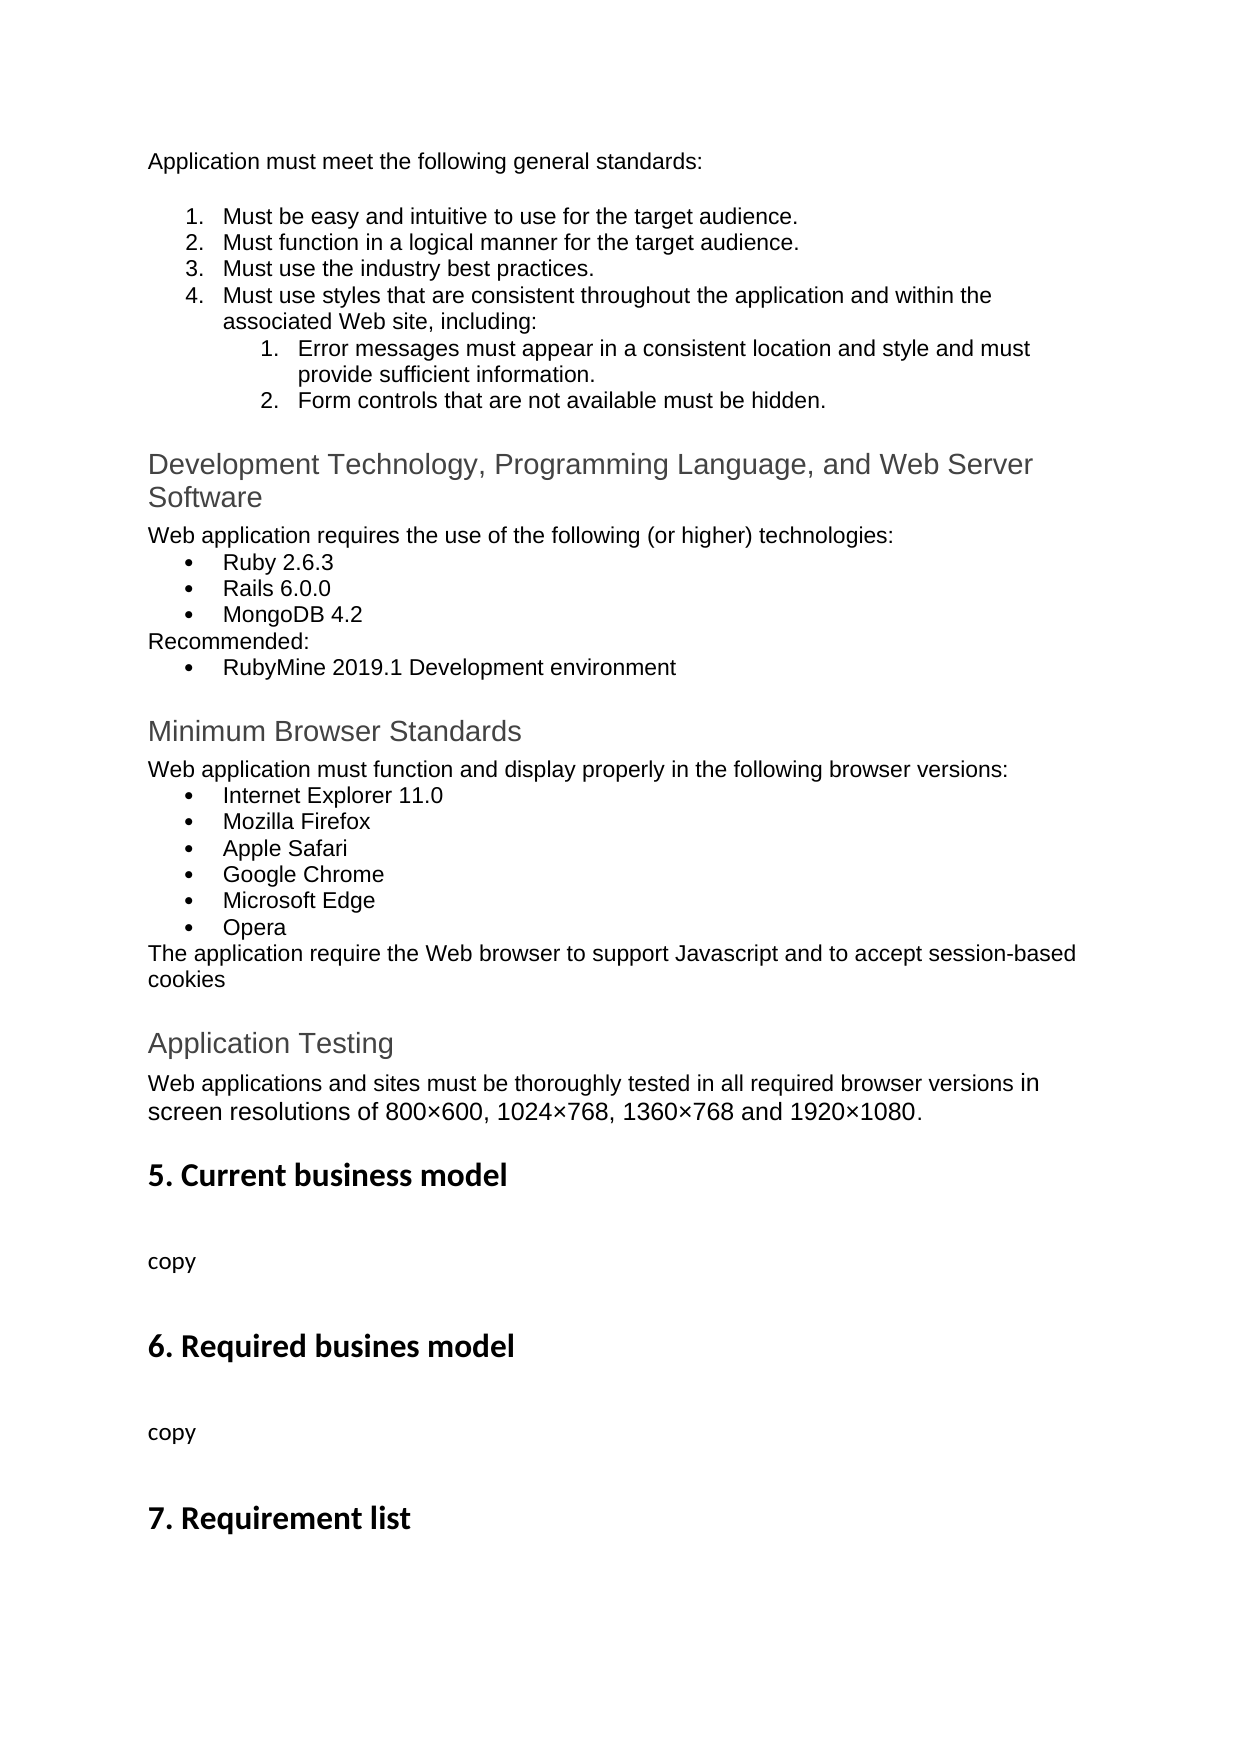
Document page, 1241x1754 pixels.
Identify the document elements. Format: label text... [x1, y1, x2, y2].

list Must use the industry best practices. [185, 255, 1093, 282]
list Apple Safari [185, 835, 1093, 861]
list Error messages must appear in a consistent location and style and must provide sufficient information. [260, 334, 1093, 387]
list Must function in a logical manner for the target audience. [185, 229, 1093, 255]
list RubyMine 2019.1 Development environment [185, 654, 1093, 680]
text Web application must function and display properly in the following browser versions: [148, 756, 1093, 782]
text copy [148, 1416, 1093, 1447]
text Recommended: [148, 628, 1093, 654]
text Development Technology, Programming Language, and Web Server Software [148, 447, 1093, 514]
list Form controls that are not available must be hidden. [260, 387, 1093, 413]
list Must use styles that are consistent throughout the application and within the associated Web site, including: [185, 282, 1093, 334]
list Rails 6.0.0 [185, 575, 1093, 601]
text Web application requires the use of the following (or higher) technologies: [148, 522, 1093, 549]
list Mozilla Firefox [185, 808, 1093, 835]
list Must be easy and intuitive to use for the target audience. [185, 203, 1093, 229]
list Ruby 2.6.3 [185, 549, 1093, 575]
text 5. Current business model [148, 1154, 1093, 1195]
list Microsoft Edge [185, 887, 1093, 914]
list Opera [185, 914, 1093, 940]
text copy [148, 1245, 1093, 1276]
text Application must meet the following general standards: [148, 148, 1093, 174]
text 7. Requirement list [148, 1497, 1093, 1537]
list Google Chrome [185, 861, 1093, 887]
text 6. Required busines model [148, 1326, 1093, 1366]
text Minimum Browser Standards [148, 714, 1093, 747]
text Web applications and sites must be thoroughly tested in all required browser versions in screen resolutions of 800×600, 1024×768, 1360×768 and 1920×1080. [148, 1068, 1093, 1126]
text The application require the Web browser to support Javascript and to accept session-based cookies [148, 940, 1093, 993]
list MongoDB 4.2 [185, 601, 1093, 628]
text Application Testing [148, 1026, 1093, 1060]
list Internet Explorer 11.0 [185, 782, 1093, 808]
